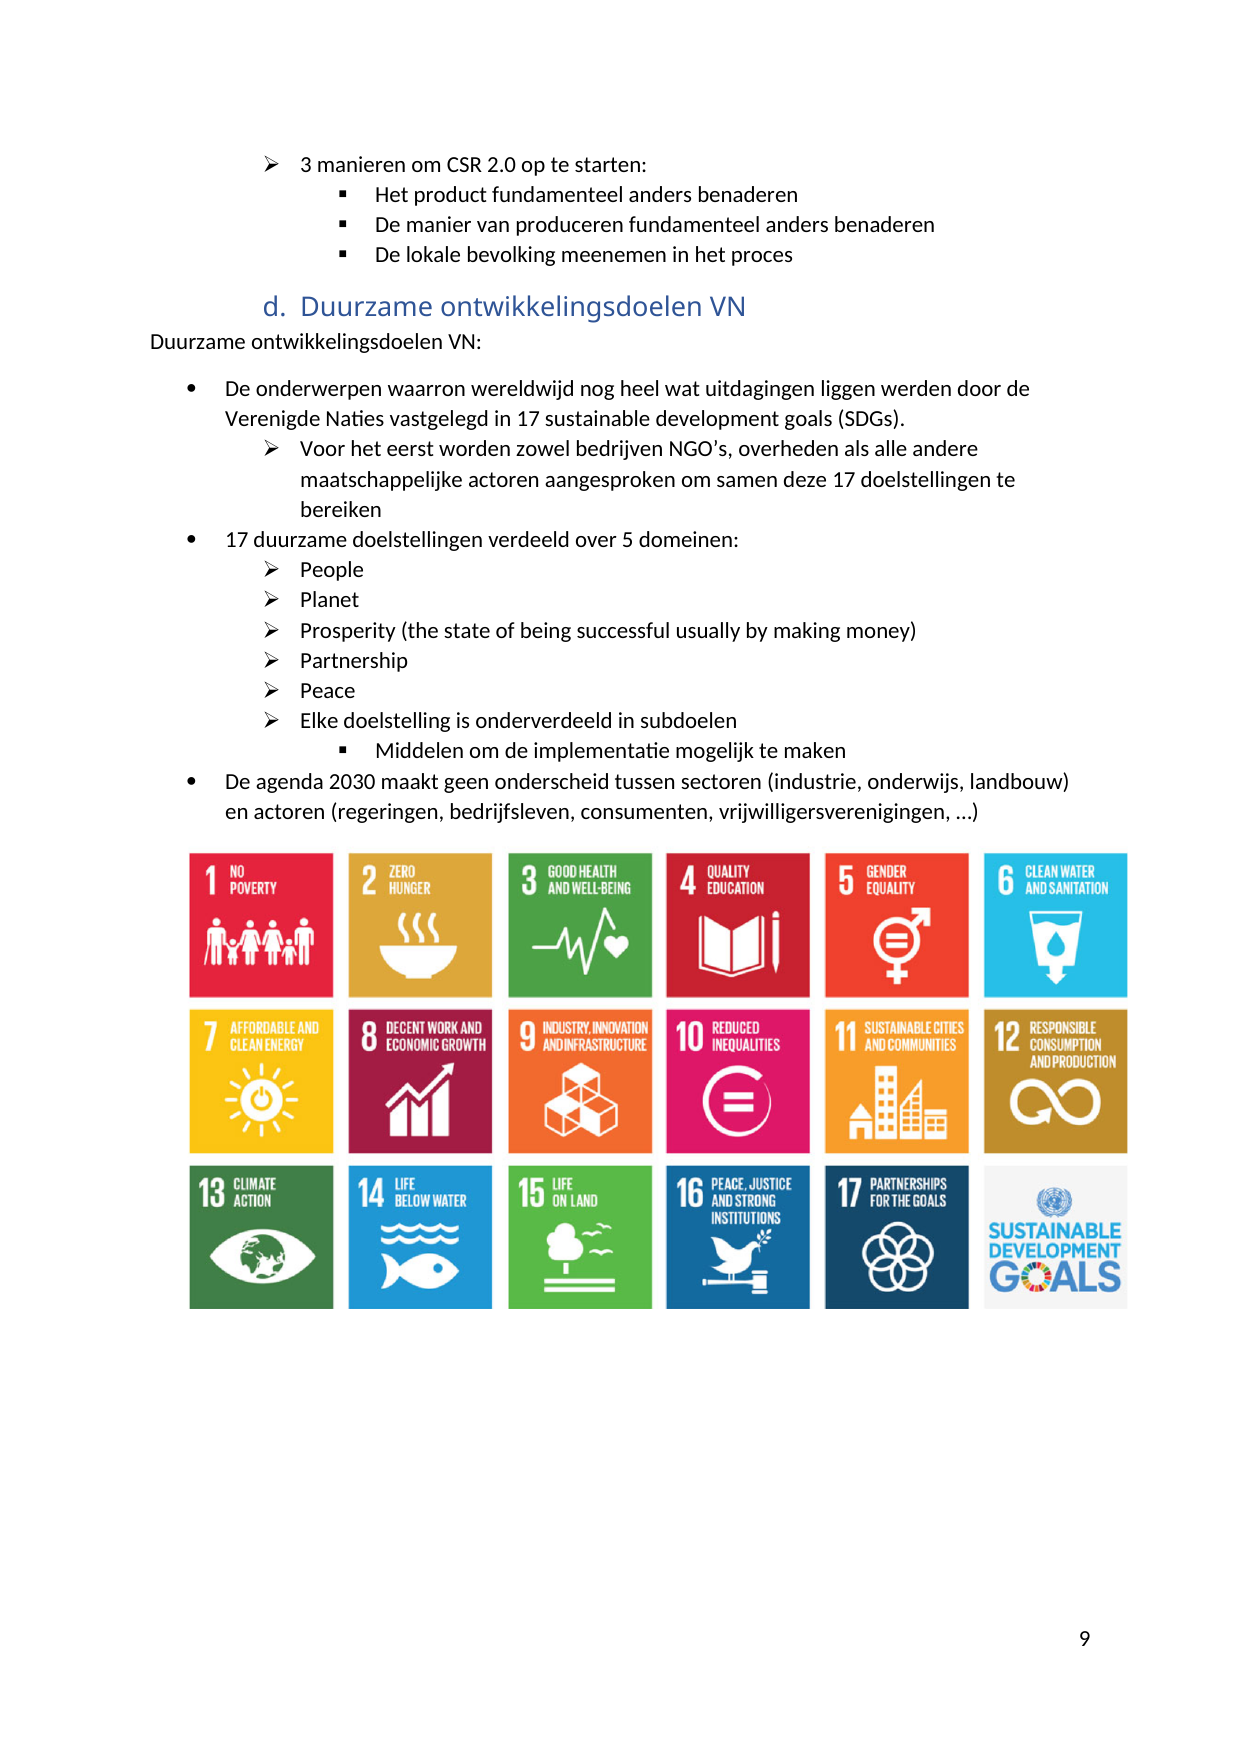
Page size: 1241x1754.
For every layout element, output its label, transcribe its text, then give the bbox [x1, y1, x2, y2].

list Voor het eerst worden zowel bedrijven NGO’s, overheden als alle andere maatschappelijke actoren aangesproken om samen deze 17 doelstellingen te bereiken [262, 434, 1090, 523]
list Peace [262, 676, 1090, 704]
picture [187, 843, 1128, 1309]
list 17 duurzame doelstellingen verdeeld over 5 domeinen: [187, 525, 1090, 553]
list 3 manieren om CSR 2.0 op te starten: [262, 150, 1090, 178]
list De lokale bevolking meenemen in het proces [337, 241, 1090, 269]
list Planet [262, 586, 1090, 614]
list Partnership [262, 646, 1090, 674]
subtitle Duurzame ontwikkelingsdoelen VN [262, 287, 1090, 324]
list De manier van produceren fundamenteel anders benaderen [337, 210, 1090, 238]
list Middelen om de implementatie mogelijk te maken [337, 737, 1090, 765]
list People [262, 555, 1090, 583]
list De agenda 2030 maakt geen onderscheid tussen sectoren (industrie, onderwijs, landbouw) en actoren (regeringen, bedrijfsleven, consumenten, vrijwilligersverenigingen, …) [187, 767, 1090, 825]
list Prosperity (the state of being successful usually by making money) [262, 616, 1090, 644]
list Het product fundamenteel anders benaderen [337, 180, 1090, 208]
text Duurzame ontwikkelingsdoelen VN: [150, 327, 1090, 355]
list Elke doelstelling is onderverdeeld in subdoelen [262, 706, 1090, 734]
list De onderwerpen waarron wereldwijd nog heel wat uitdagingen liggen werden door de Verenigde Naties vastgelegd in 17 sustainable development goals (SDGs). [187, 374, 1090, 432]
